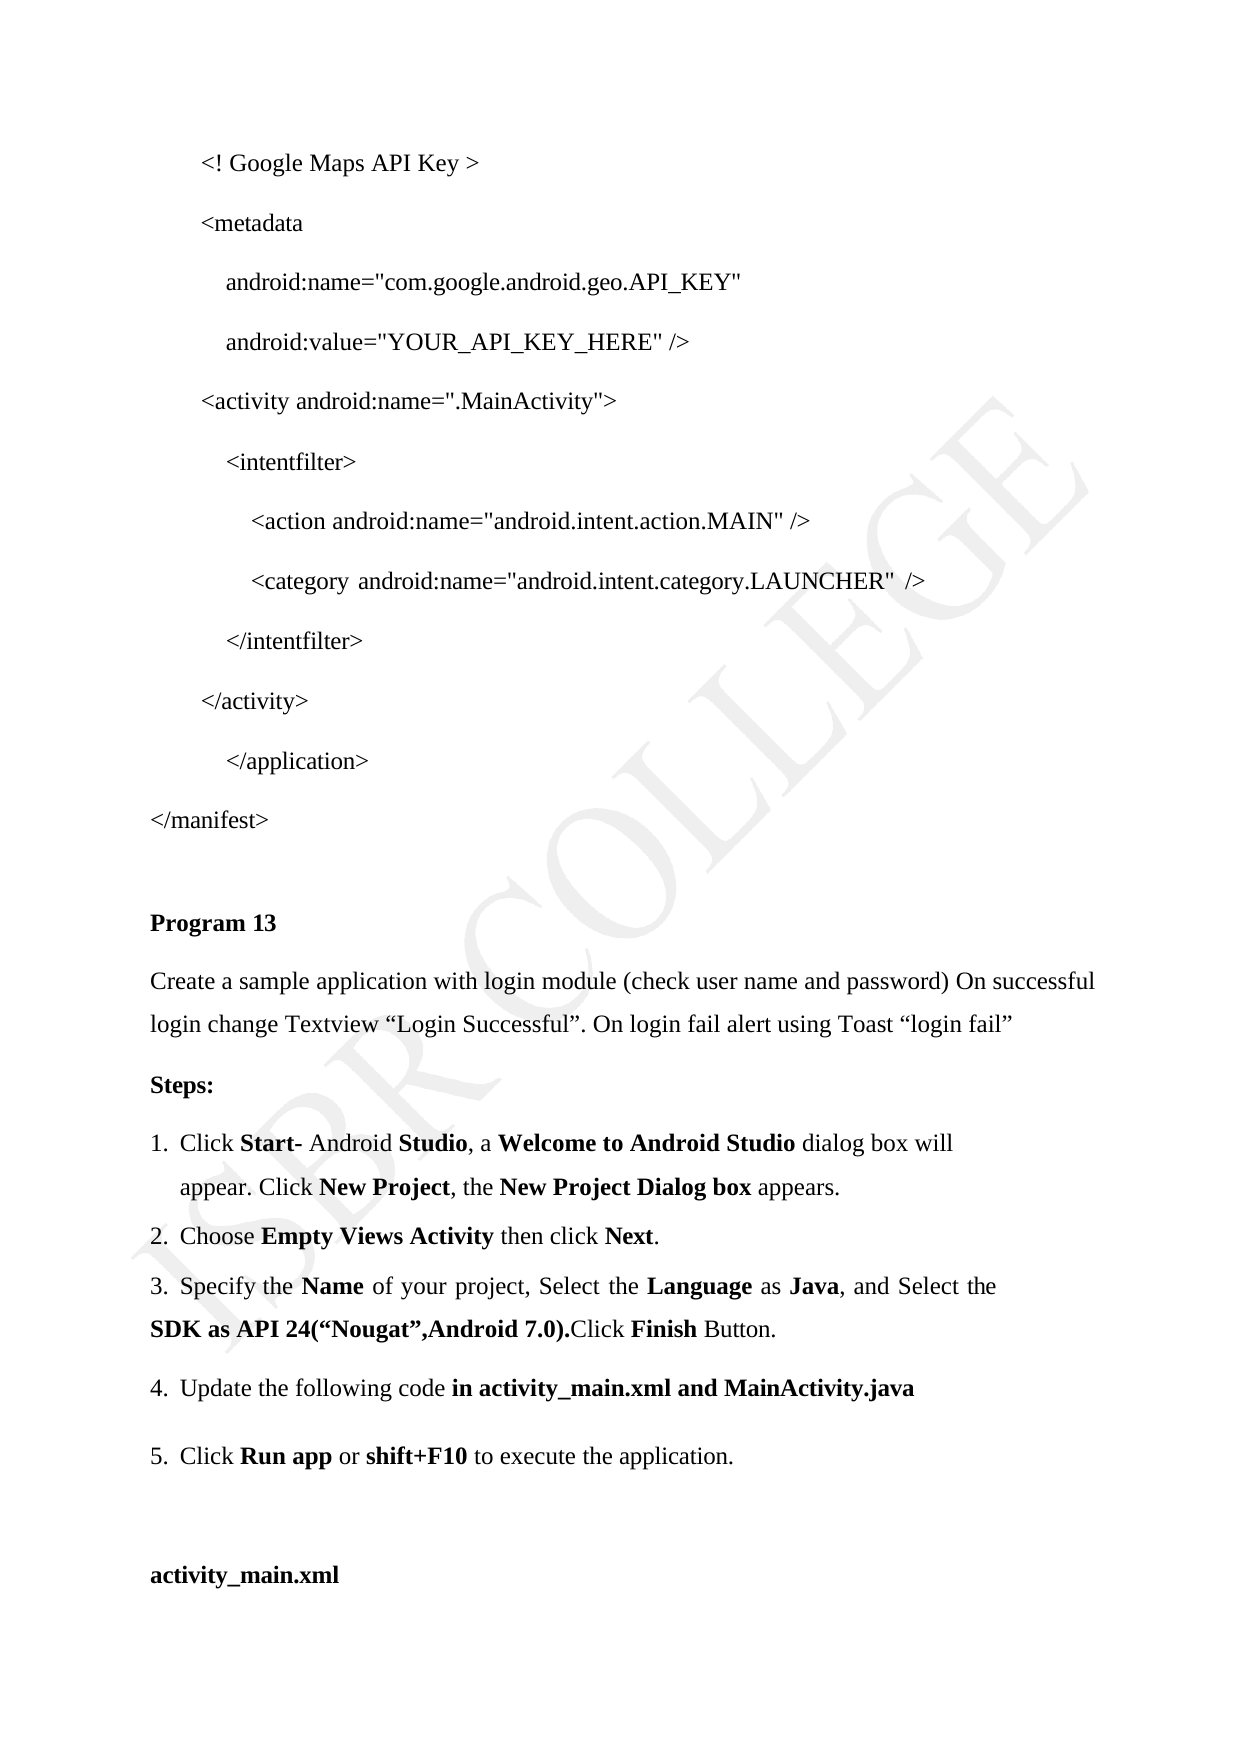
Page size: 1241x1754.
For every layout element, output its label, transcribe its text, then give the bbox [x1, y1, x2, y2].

list Update the following code in activity_main.xml and MainActivity.java [150, 1373, 1105, 1402]
list Click Start- Android Studio, a Welcome to Android Studio dialog box will appear. Click New Project, the New Project Dialog box appears. [150, 1128, 1020, 1201]
list Choose Empty Views Activity then click Next. [150, 1221, 1105, 1250]
text </intentfilter> [226, 626, 1105, 655]
subtitle Steps: [150, 1070, 1105, 1099]
text <intentfilter> [226, 447, 1105, 476]
text <activity android:name=".MainActivity"> [201, 387, 1105, 416]
list Click Run app or shift+F10 to execute the application. [150, 1441, 1105, 1470]
text <! Google Maps API Key > [201, 148, 1105, 176]
text </activity> [201, 686, 1105, 715]
text <metadata android:name="com.google.android.geo.API_KEY" android:value="YOUR_API_KEY_HERE" /> [200, 208, 772, 356]
text </application> [226, 746, 1105, 775]
list Specify the Name of your project, Select the Language as Java, and Select the [150, 1271, 1105, 1299]
text Create a sample application with login module (check user name and password) On successful login change Textview “Login Successful”. On login fail alert using Toast “login fail” [150, 966, 1105, 1038]
text </manifest> [150, 806, 1105, 834]
text SDK as API 24(“Nougat”,Android 7.0).Click Finish Button. [150, 1314, 1105, 1343]
text <action android:name="android.intent.action.MAIN" /> [251, 506, 1105, 535]
text <category android:name="android.intent.category.LAUNCHER" /> [251, 566, 1105, 595]
picture [130, 395, 1089, 1354]
subtitle activity_main.xml [150, 1560, 1105, 1589]
subtitle Program 13 [150, 908, 1105, 937]
